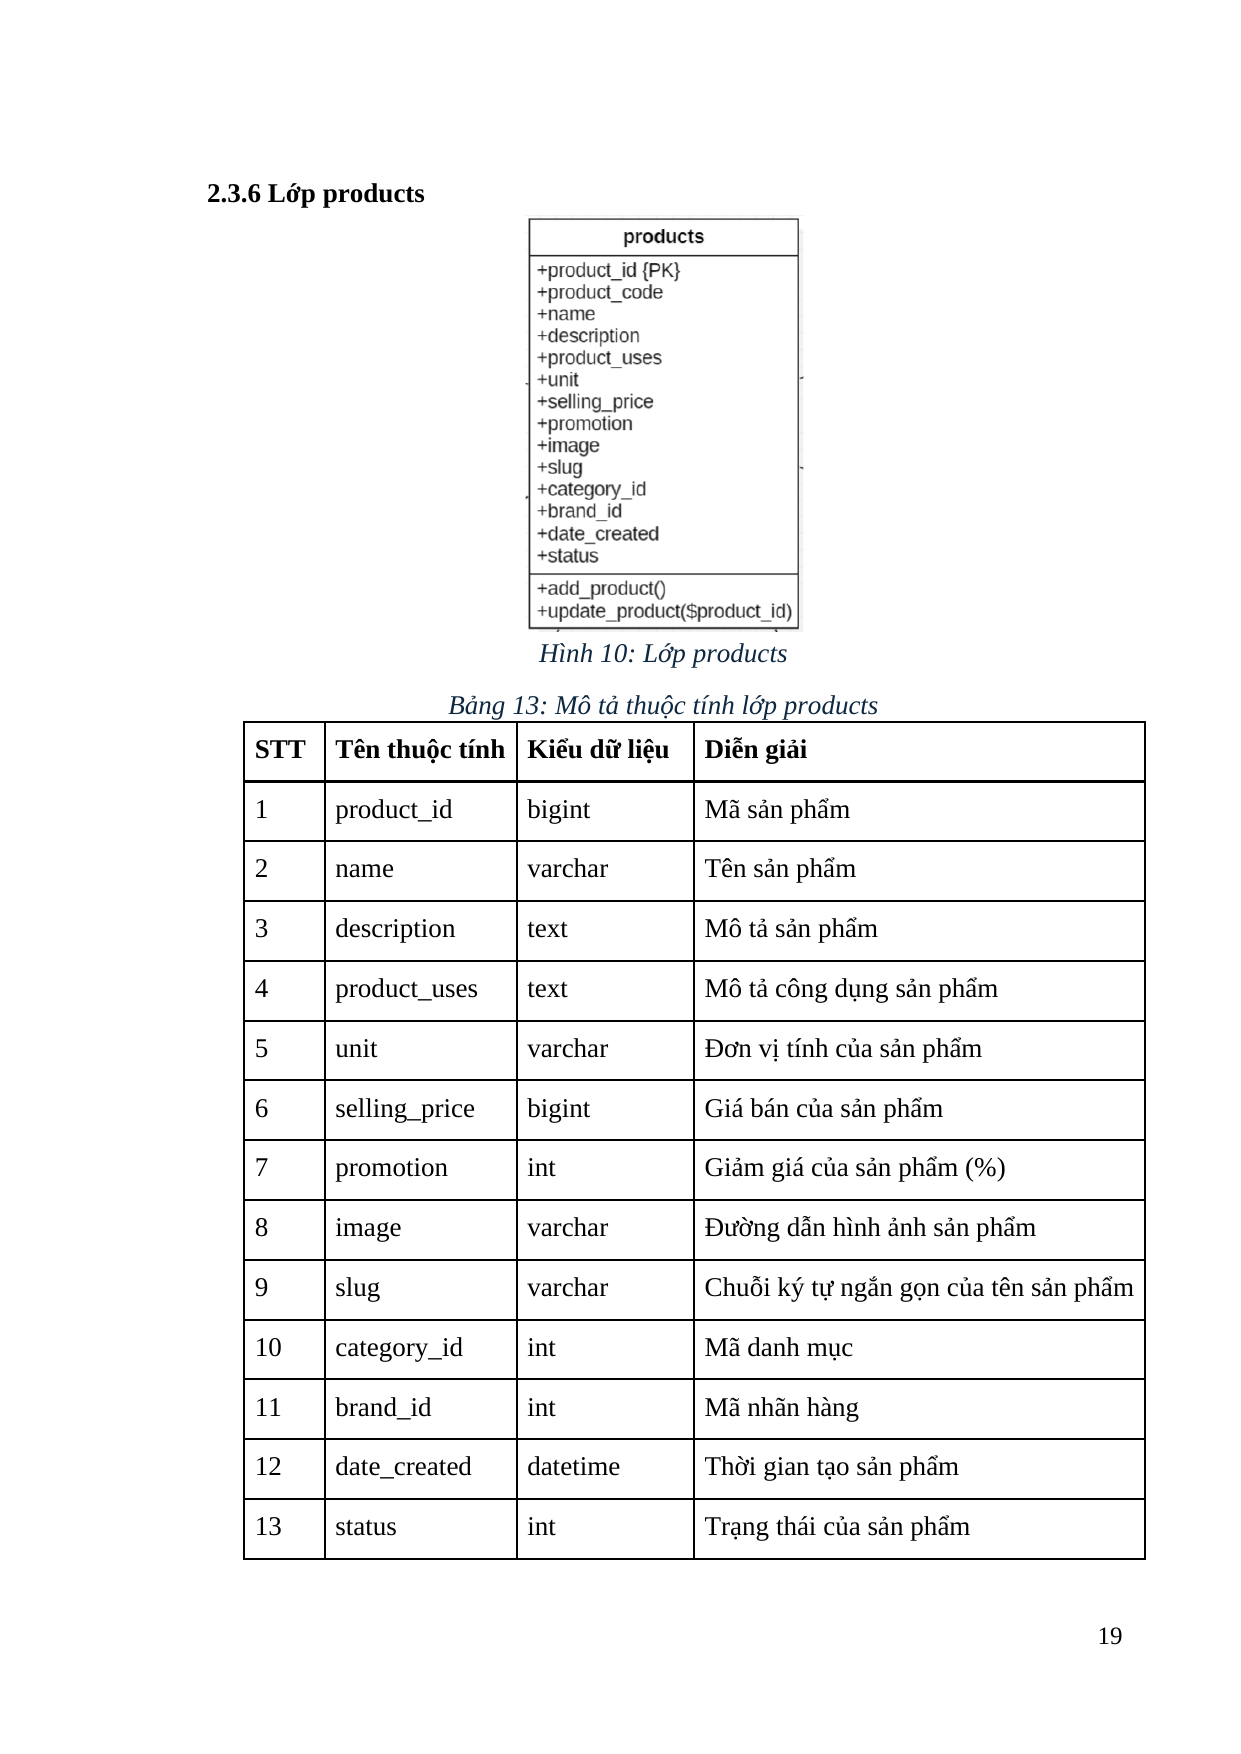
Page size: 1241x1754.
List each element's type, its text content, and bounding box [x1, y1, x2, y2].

table_cell name [326, 842, 516, 900]
table_cell Mã sản phẩm [695, 783, 1144, 840]
table_cell 1 [245, 783, 324, 840]
table_cell 4 [245, 962, 324, 1019]
table_cell Trạng thái của sản phẩm [695, 1500, 1144, 1558]
table_cell 5 [245, 1022, 324, 1079]
table_cell date_created [326, 1440, 516, 1498]
text 2.3.6 Lớp products [207, 177, 1122, 208]
table_cell 6 [245, 1081, 324, 1139]
table_cell Mô tả công dụng sản phẩm [695, 962, 1144, 1019]
table_cell varchar [518, 1201, 693, 1259]
table_cell product_uses [326, 962, 516, 1019]
table_cell Chuỗi ký tự ngắn gọn của tên sản phẩm [695, 1261, 1144, 1318]
table_cell status [326, 1500, 516, 1558]
table_cell varchar [518, 1261, 693, 1318]
table_cell slug [326, 1261, 516, 1318]
table_cell Tên sản phẩm [695, 842, 1144, 900]
table_cell bigint [518, 783, 693, 840]
table_cell 13 [245, 1500, 324, 1558]
table_cell Đường dẫn hình ảnh sản phẩm [695, 1201, 1144, 1259]
table_cell 10 [245, 1321, 324, 1378]
table_cell text [518, 962, 693, 1019]
table_cell 9 [245, 1261, 324, 1318]
table_cell 7 [245, 1141, 324, 1199]
table_cell Đơn vị tính của sản phẩm [695, 1022, 1144, 1079]
table_cell Mã danh mục [695, 1321, 1144, 1378]
table_cell bigint [518, 1081, 693, 1139]
table_header Tên thuộc tính [326, 723, 516, 780]
table_cell Mô tả sản phẩm [695, 902, 1144, 960]
table_header Diễn giải [695, 723, 1144, 780]
table_header STT [245, 723, 324, 780]
table_cell int [518, 1500, 693, 1558]
table_cell varchar [518, 842, 693, 900]
table_cell product_id [326, 783, 516, 840]
table_cell category_id [326, 1321, 516, 1378]
table_cell brand_id [326, 1380, 516, 1438]
table_cell 8 [245, 1201, 324, 1259]
table_cell Giảm giá của sản phẩm (%) [695, 1141, 1144, 1199]
table_cell description [326, 902, 516, 960]
table_cell Mã nhãn hàng [695, 1380, 1144, 1438]
table_cell datetime [518, 1440, 693, 1498]
table_cell int [518, 1321, 693, 1378]
table_cell 3 [245, 902, 324, 960]
table_cell 12 [245, 1440, 324, 1498]
table_cell promotion [326, 1141, 516, 1199]
table_cell int [518, 1380, 693, 1438]
table_cell 11 [245, 1380, 324, 1438]
table_cell Giá bán của sản phẩm [695, 1081, 1144, 1139]
table_cell int [518, 1141, 693, 1199]
table_cell unit [326, 1022, 516, 1079]
table_cell Thời gian tạo sản phẩm [695, 1440, 1144, 1498]
table_cell selling_price [326, 1081, 516, 1139]
table_cell image [326, 1201, 516, 1259]
table_header Kiểu dữ liệu [518, 723, 693, 780]
table_cell 2 [245, 842, 324, 900]
table_cell varchar [518, 1022, 693, 1079]
table_cell text [518, 902, 693, 960]
picture [525, 214, 804, 632]
